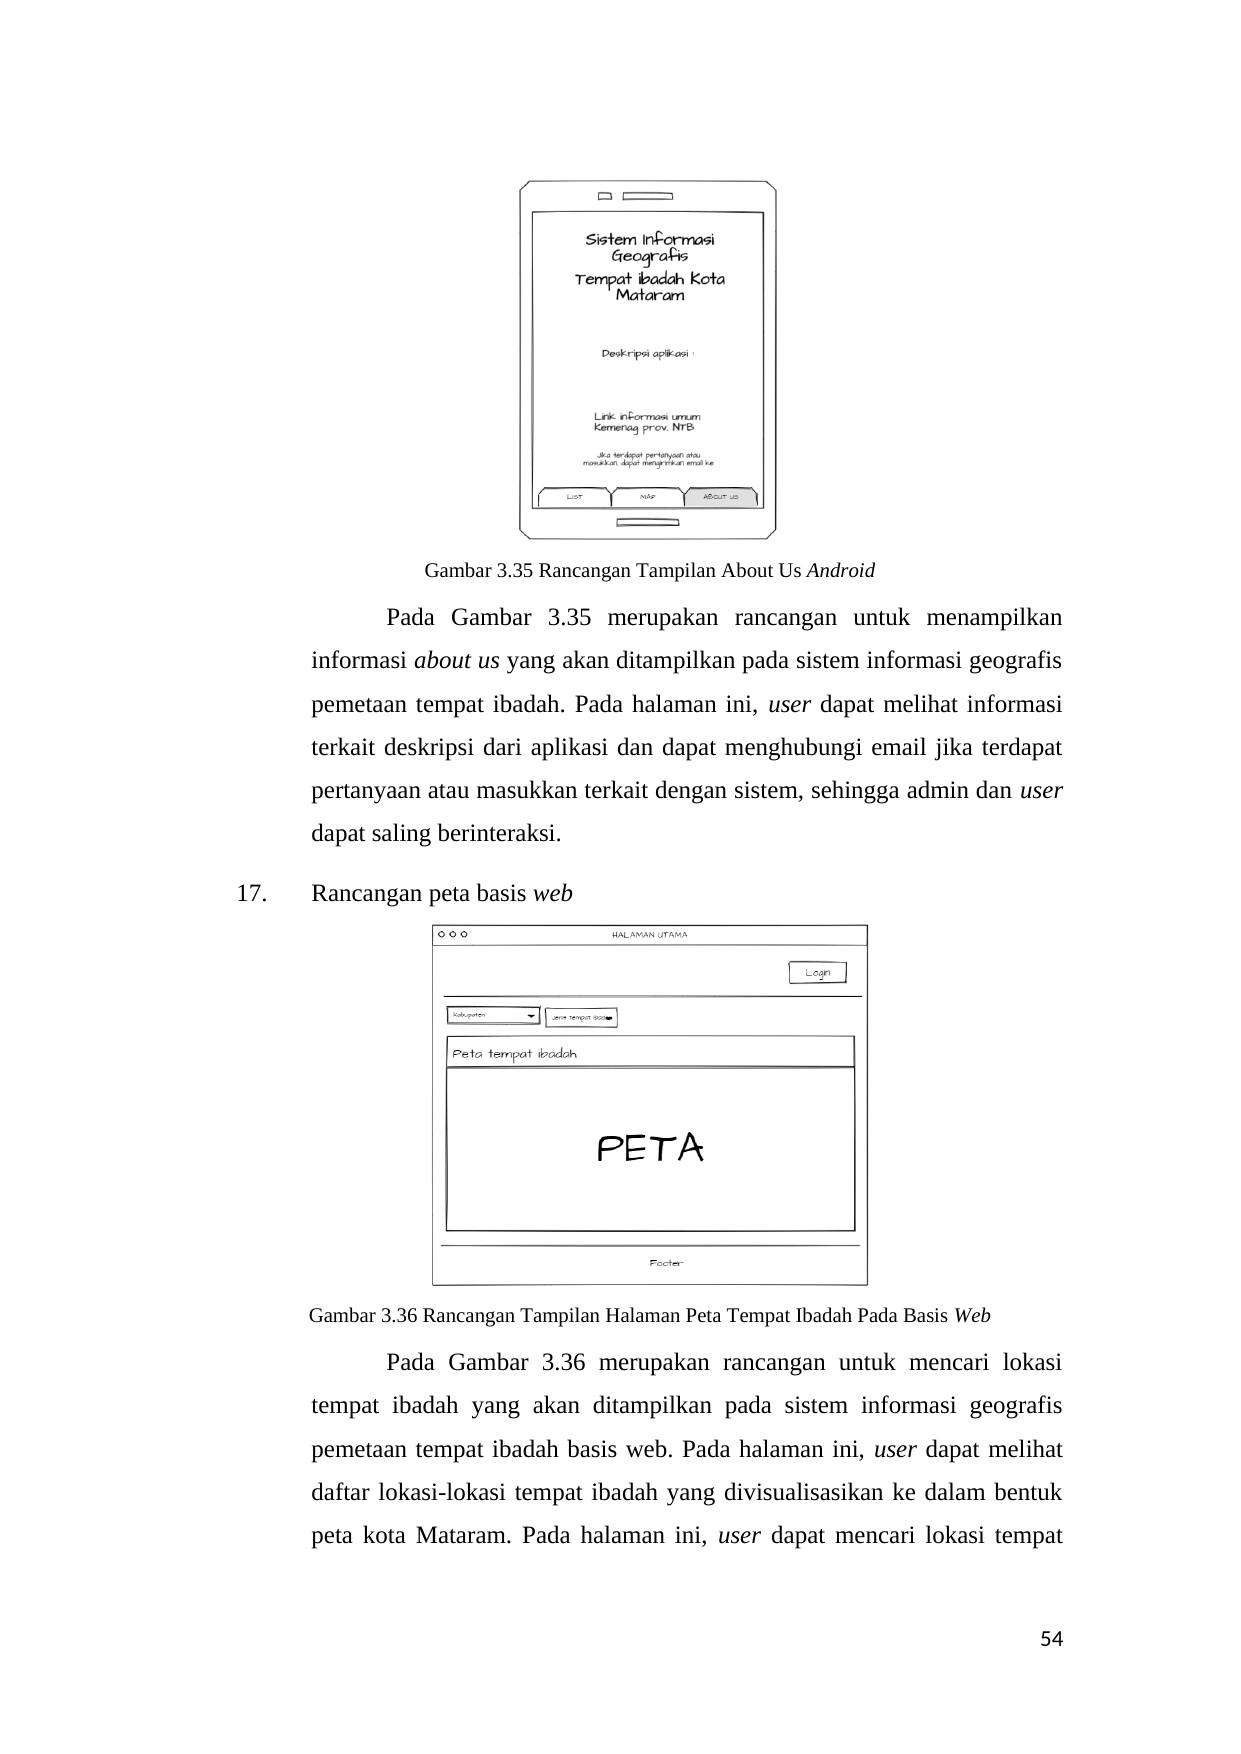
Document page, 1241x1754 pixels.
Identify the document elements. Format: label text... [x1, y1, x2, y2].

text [311, 1347, 1063, 1549]
text Gambar 3.35 Rancangan Tampilan About Us Android [236, 558, 1063, 582]
text Gambar 3.36 Rancangan Tampilan Halaman Peta Tempat Ibadah Pada Basis Web [236, 1303, 1063, 1327]
text Pada Gambar 3.35 merupakan rancangan untuk menampilkan informasi about us yang akan ditampilkan pada sistem informasi geografis pemetaan tempat ibadah. Pada halaman ini, user dapat melihat informasi terkait deskripsi dari aplikasi dan dapat menghubungi email jika terdapat pertanyaan atau masukkan terkait dengan sistem, sehingga admin dan user dapat saling berinteraksi. [311, 602, 1063, 847]
picture [511, 177, 788, 544]
picture [427, 921, 873, 1289]
list Rancangan peta basis web [236, 878, 1063, 907]
